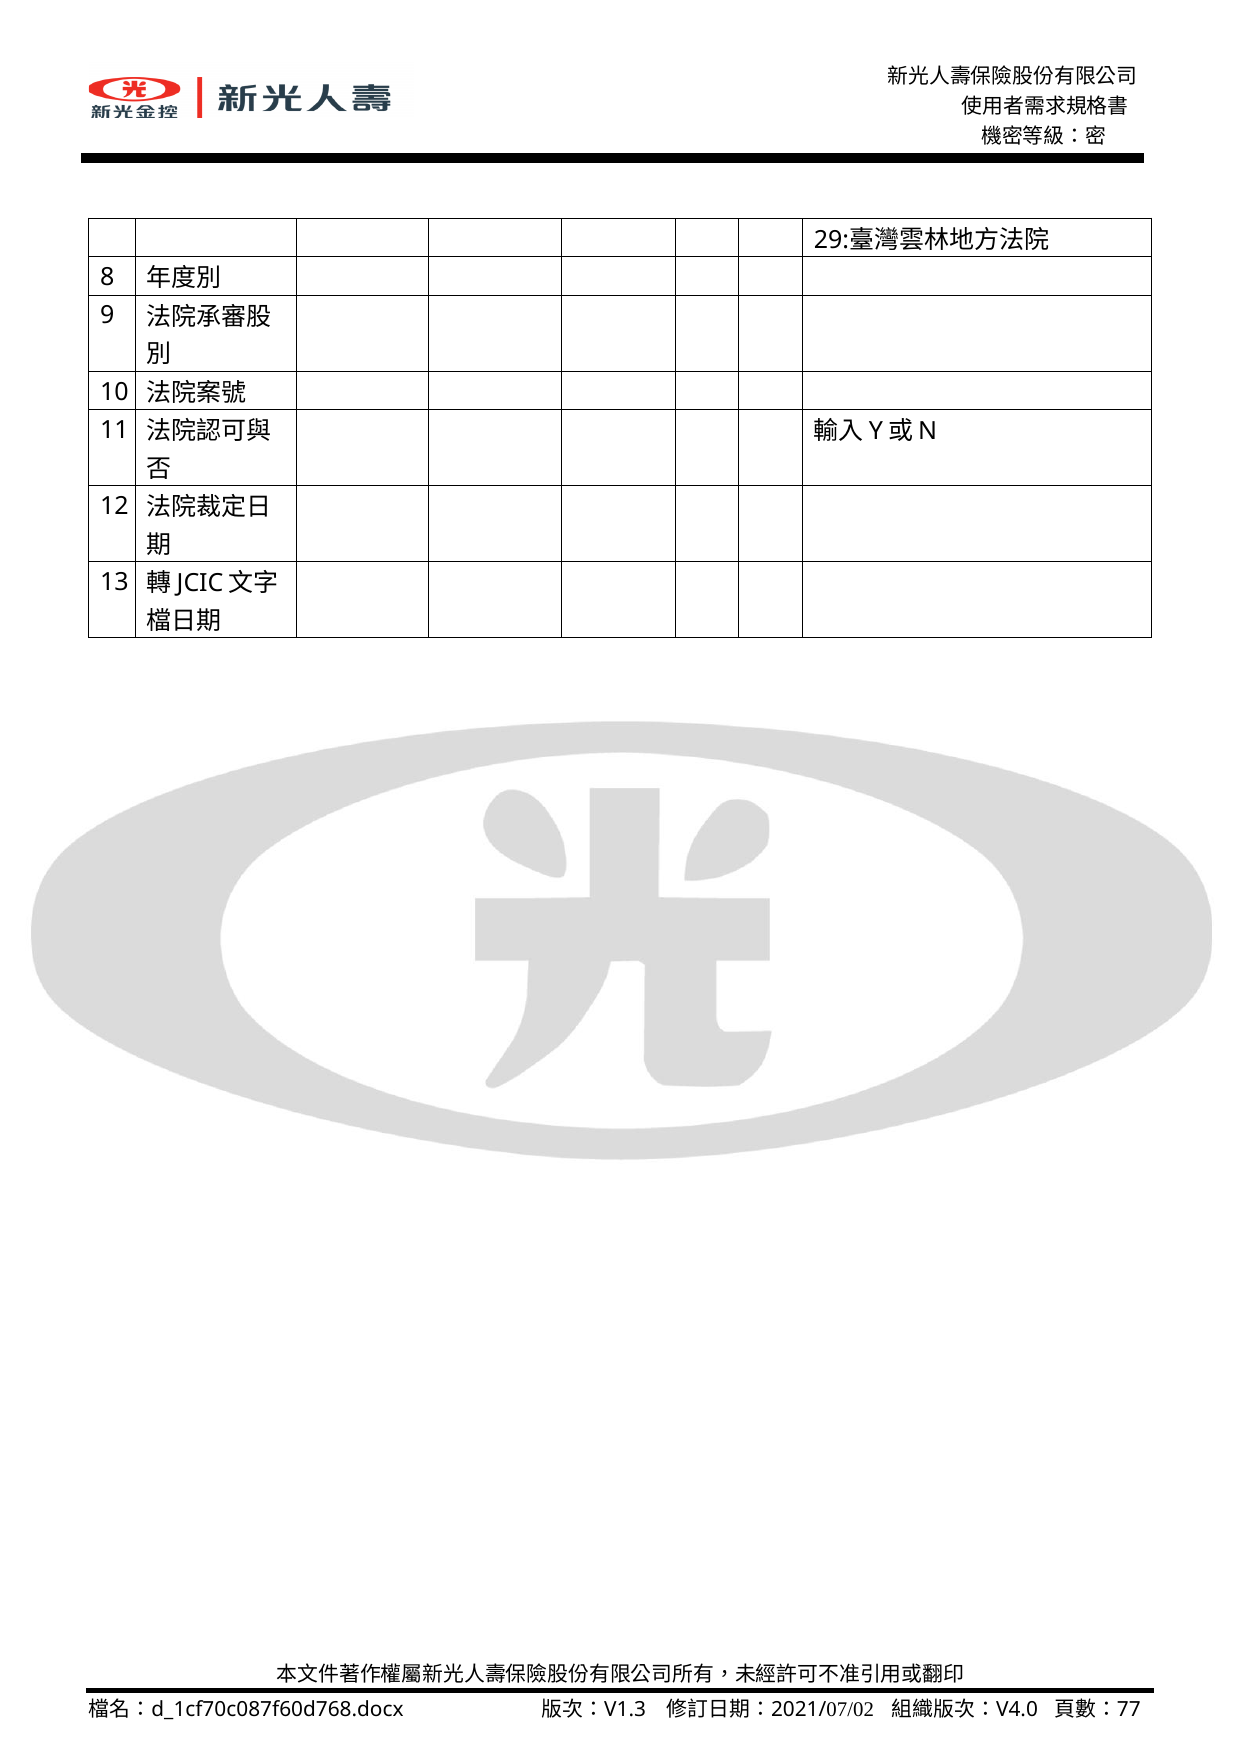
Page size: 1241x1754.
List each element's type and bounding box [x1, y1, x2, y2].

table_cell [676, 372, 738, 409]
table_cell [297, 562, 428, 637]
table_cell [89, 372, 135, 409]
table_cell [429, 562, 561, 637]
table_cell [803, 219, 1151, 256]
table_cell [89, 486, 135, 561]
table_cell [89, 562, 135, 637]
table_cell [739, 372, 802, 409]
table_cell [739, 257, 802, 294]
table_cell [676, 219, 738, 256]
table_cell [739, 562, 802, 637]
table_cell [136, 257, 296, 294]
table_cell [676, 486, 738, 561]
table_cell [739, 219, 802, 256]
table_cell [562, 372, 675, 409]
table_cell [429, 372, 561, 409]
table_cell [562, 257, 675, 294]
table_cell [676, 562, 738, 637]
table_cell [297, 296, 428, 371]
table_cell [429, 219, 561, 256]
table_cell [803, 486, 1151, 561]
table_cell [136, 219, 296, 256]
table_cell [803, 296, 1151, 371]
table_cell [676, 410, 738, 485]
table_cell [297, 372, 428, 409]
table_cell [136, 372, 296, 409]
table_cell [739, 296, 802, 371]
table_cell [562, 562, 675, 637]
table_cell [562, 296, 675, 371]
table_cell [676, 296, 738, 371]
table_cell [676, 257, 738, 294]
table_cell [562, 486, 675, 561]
picture [25, 713, 1215, 1166]
picture [88, 61, 414, 118]
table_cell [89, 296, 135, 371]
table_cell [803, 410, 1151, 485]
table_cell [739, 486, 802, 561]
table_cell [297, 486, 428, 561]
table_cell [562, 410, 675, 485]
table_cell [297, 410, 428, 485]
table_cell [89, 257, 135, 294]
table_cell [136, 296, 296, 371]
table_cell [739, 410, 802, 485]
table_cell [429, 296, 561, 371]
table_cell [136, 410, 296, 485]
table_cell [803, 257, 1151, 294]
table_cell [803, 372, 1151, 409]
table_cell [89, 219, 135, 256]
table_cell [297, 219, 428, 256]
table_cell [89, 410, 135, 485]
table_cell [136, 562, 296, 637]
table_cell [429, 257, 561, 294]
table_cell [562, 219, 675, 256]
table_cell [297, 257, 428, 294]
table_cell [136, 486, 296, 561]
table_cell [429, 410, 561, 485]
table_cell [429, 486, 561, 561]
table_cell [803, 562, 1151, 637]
